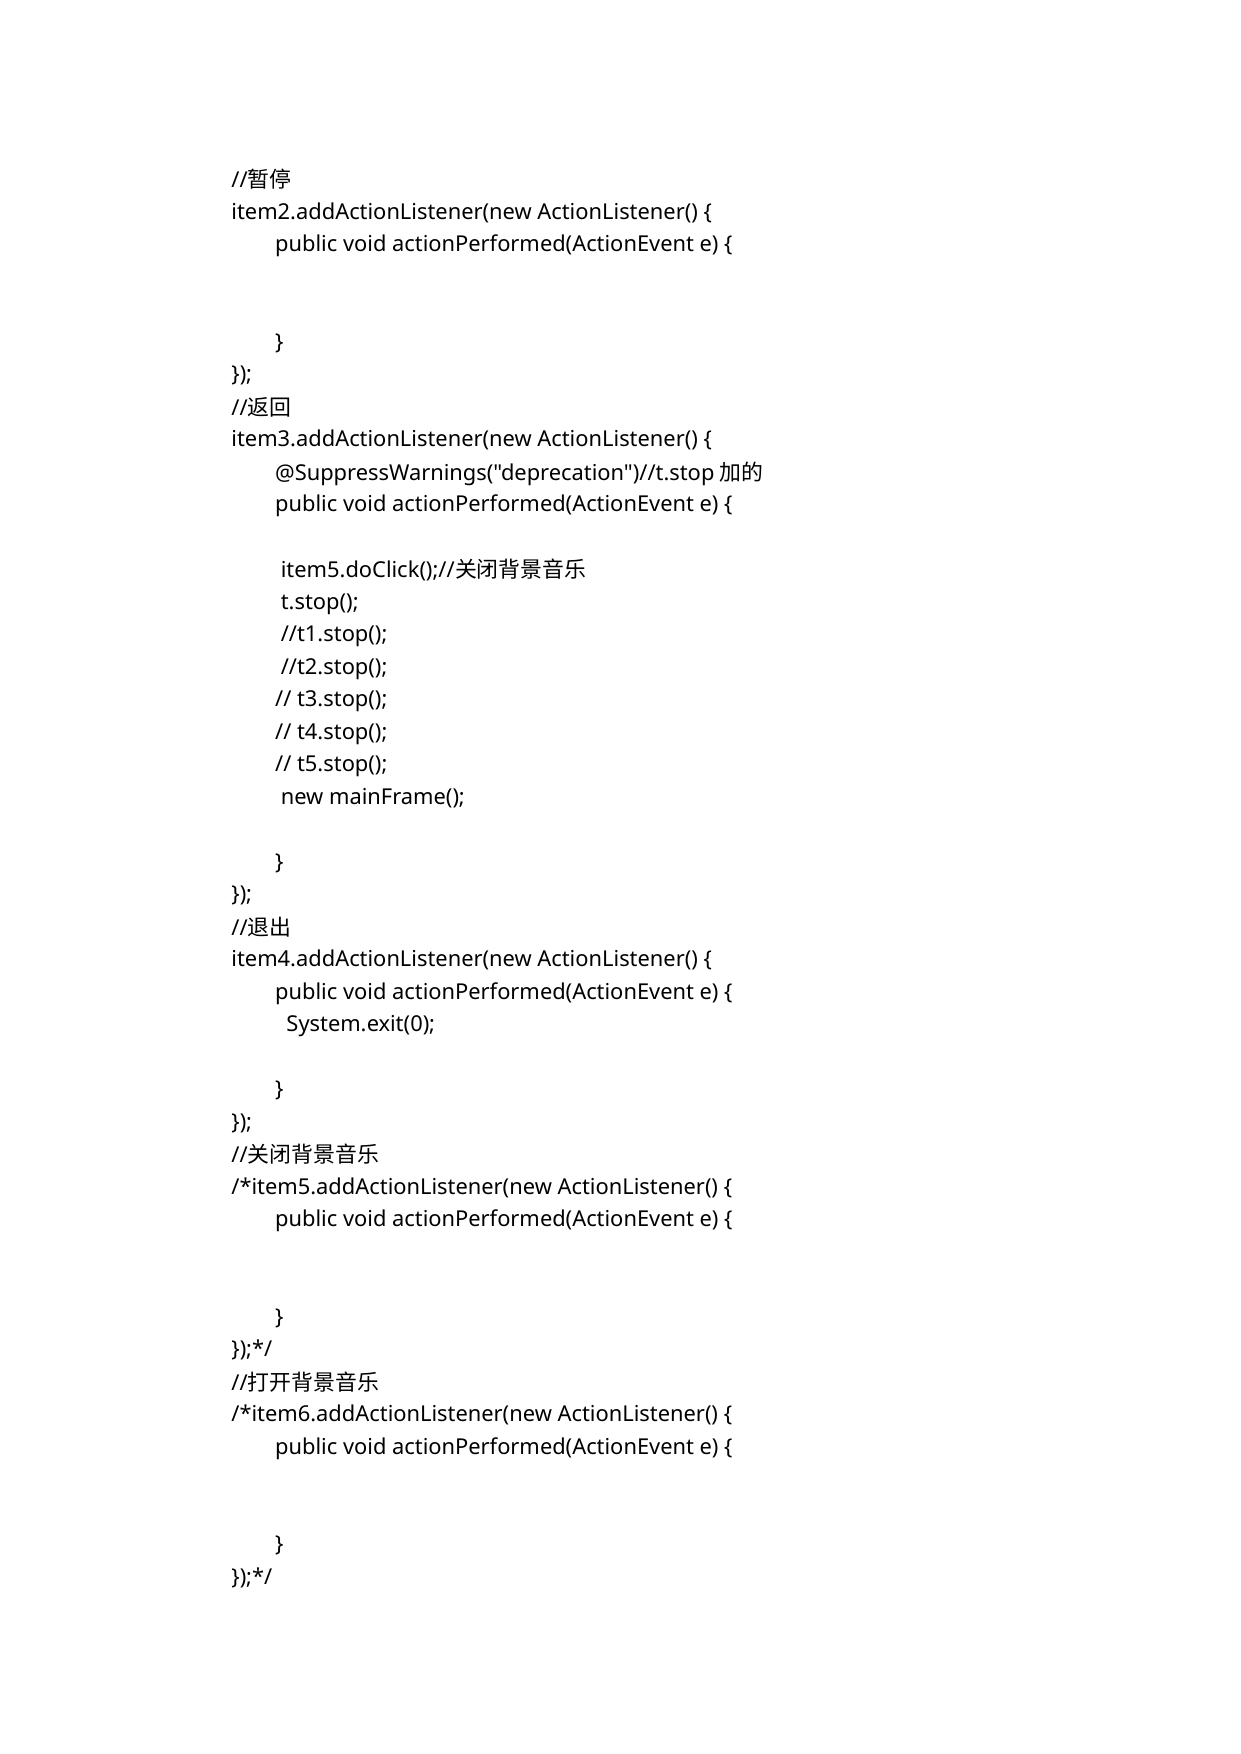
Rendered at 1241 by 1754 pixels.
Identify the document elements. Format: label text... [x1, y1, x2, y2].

text } [187, 1299, 1053, 1332]
text }); [187, 357, 1053, 389]
text @SuppressWarnings("deprecation")//t.stop加的 [187, 454, 1053, 487]
text }); [187, 877, 1053, 909]
text // t4.stop(); [187, 714, 1053, 747]
text public void actionPerformed(ActionEvent e) { [187, 974, 1053, 1007]
text // t3.stop(); [187, 682, 1053, 714]
text } [187, 844, 1053, 877]
text /*item6.addActionListener(new ActionListener() { [187, 1397, 1053, 1429]
text //关闭背景音乐 [187, 1137, 1053, 1169]
text });*/ [187, 1332, 1053, 1364]
text item2.addActionListener(new ActionListener() { [187, 194, 1053, 227]
text //t2.stop(); [187, 649, 1053, 682]
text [187, 1202, 1053, 1234]
text item4.addActionListener(new ActionListener() { [187, 942, 1053, 974]
text }); [187, 1104, 1053, 1137]
text item5.doClick();//关闭背景音乐 [187, 552, 1053, 584]
text //返回 [187, 389, 1053, 422]
text new mainFrame(); [187, 779, 1053, 812]
text } [187, 324, 1053, 357]
text System.exit(0); [187, 1007, 1053, 1039]
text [187, 227, 1053, 259]
text } [187, 1072, 1053, 1104]
text /*item5.addActionListener(new ActionListener() { [187, 1169, 1053, 1202]
text public void actionPerformed(ActionEvent e) { [187, 487, 1053, 519]
text });*/ [187, 1559, 1053, 1592]
text } [187, 1527, 1053, 1559]
text //退出 [187, 909, 1053, 942]
text // t5.stop(); [187, 747, 1053, 779]
text //t1.stop(); [187, 617, 1053, 649]
text //暂停 [187, 162, 1053, 194]
text t.stop(); [187, 584, 1053, 617]
text //打开背景音乐 [187, 1364, 1053, 1397]
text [187, 1429, 1053, 1462]
text item3.addActionListener(new ActionListener() { [187, 422, 1053, 454]
